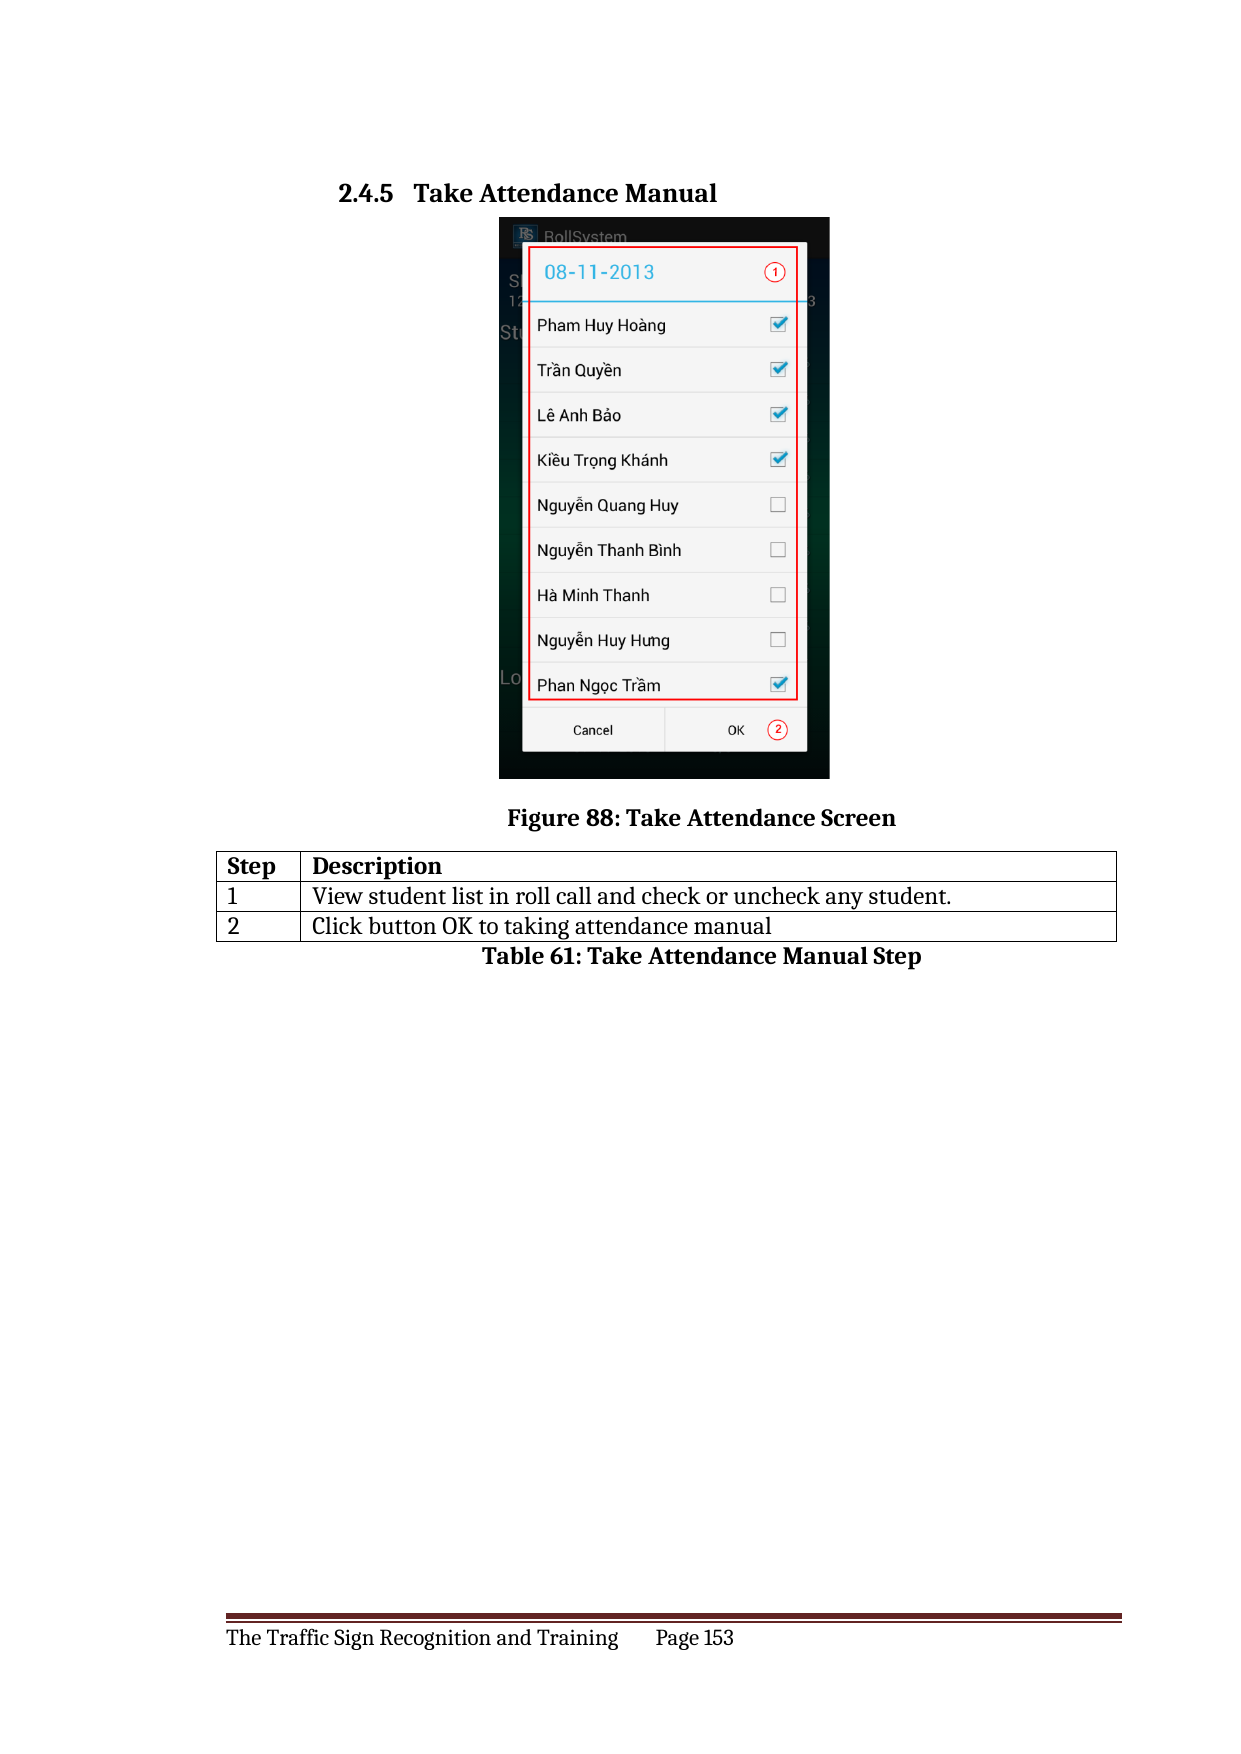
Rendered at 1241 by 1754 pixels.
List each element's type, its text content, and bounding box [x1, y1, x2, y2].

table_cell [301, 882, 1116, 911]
subtitle Take Attendance Manual [338, 178, 1122, 209]
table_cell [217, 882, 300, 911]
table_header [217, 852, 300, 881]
picture [499, 217, 830, 779]
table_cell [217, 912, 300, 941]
list Table 61: Take Attendance Manual Step [282, 942, 1122, 970]
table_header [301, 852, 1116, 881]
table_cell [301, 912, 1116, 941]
